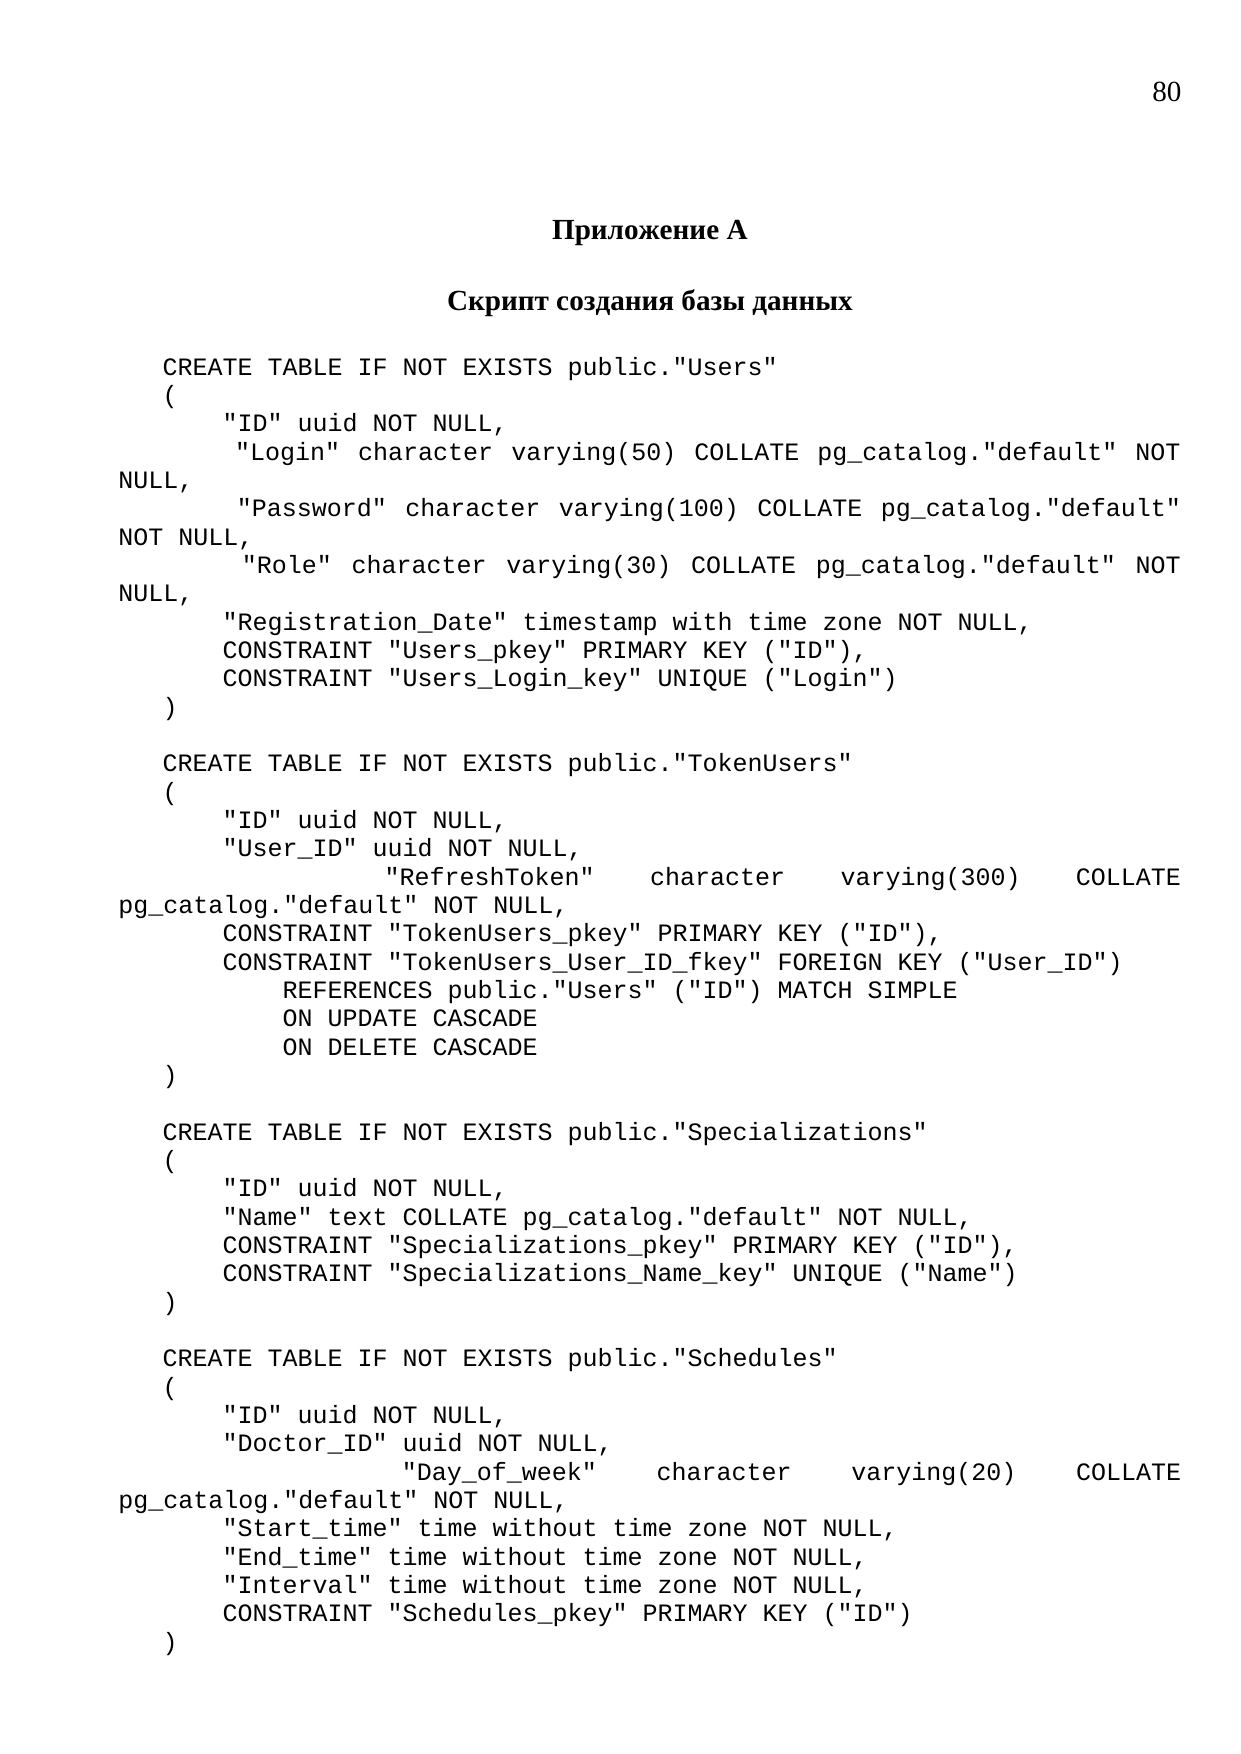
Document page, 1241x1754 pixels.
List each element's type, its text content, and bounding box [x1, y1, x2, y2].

text "RefreshToken" character varying(300) COLLATE pg_catalog."default" NOT NULL, [118, 864, 1181, 921]
text CREATE TABLE IF NOT EXISTS public."TokenUsers" [118, 751, 1181, 779]
text "Interval" time without time zone NOT NULL, [118, 1572, 1181, 1601]
text "ID" uuid NOT NULL, [118, 807, 1181, 836]
text "Name" text COLLATE pg_catalog."default" NOT NULL, [118, 1204, 1181, 1232]
text "User_ID" uuid NOT NULL, [118, 836, 1181, 864]
text ON DELETE CASCADE [118, 1034, 1181, 1062]
text "Password" character varying(100) COLLATE pg_catalog."default" NOT NULL, [118, 496, 1181, 552]
text "End_time" time without time zone NOT NULL, [118, 1544, 1181, 1572]
text ) [118, 694, 1181, 722]
text CREATE TABLE IF NOT EXISTS public."Users" [118, 354, 1181, 382]
text Приложение А [118, 212, 1181, 246]
text CONSTRAINT "TokenUsers_User_ID_fkey" FOREIGN KEY ("User_ID") [118, 949, 1181, 977]
text Скрипт создания базы данных [118, 283, 1181, 317]
text "Role" character varying(30) COLLATE pg_catalog."default" NOT NULL, [118, 552, 1181, 609]
text ( [118, 1374, 1181, 1402]
text "ID" uuid NOT NULL, [118, 411, 1181, 439]
text "ID" uuid NOT NULL, [118, 1402, 1181, 1431]
text ON UPDATE CASCADE [118, 1006, 1181, 1034]
text CONSTRAINT "Schedules_pkey" PRIMARY KEY ("ID") [118, 1601, 1181, 1629]
text ( [118, 382, 1181, 411]
text CONSTRAINT "Specializations_pkey" PRIMARY KEY ("ID"), [118, 1232, 1181, 1261]
text REFERENCES public."Users" ("ID") MATCH SIMPLE [118, 977, 1181, 1006]
text "Doctor_ID" uuid NOT NULL, [118, 1431, 1181, 1459]
text ( [118, 779, 1181, 807]
text CONSTRAINT "Specializations_Name_key" UNIQUE ("Name") [118, 1261, 1181, 1289]
text CREATE TABLE IF NOT EXISTS public."Specializations" [118, 1119, 1181, 1147]
text ) [118, 1062, 1181, 1091]
text CONSTRAINT "Users_pkey" PRIMARY KEY ("ID"), [118, 637, 1181, 666]
text ) [118, 1629, 1181, 1657]
text "Start_time" time without time zone NOT NULL, [118, 1516, 1181, 1544]
text ) CREATE TABLE IF NOT EXISTS public."Schedules" [162, 1289, 1181, 1374]
text "Day_of_week" character varying(20) COLLATE pg_catalog."default" NOT NULL, [118, 1459, 1181, 1516]
text "Login" character varying(50) COLLATE pg_catalog."default" NOT NULL, [118, 439, 1181, 496]
text CONSTRAINT "Users_Login_key" UNIQUE ("Login") [118, 666, 1181, 694]
text ( [118, 1147, 1181, 1176]
text "Registration_Date" timestamp with time zone NOT NULL, [118, 609, 1181, 637]
text CONSTRAINT "TokenUsers_pkey" PRIMARY KEY ("ID"), [118, 921, 1181, 949]
text "ID" uuid NOT NULL, [118, 1176, 1181, 1204]
